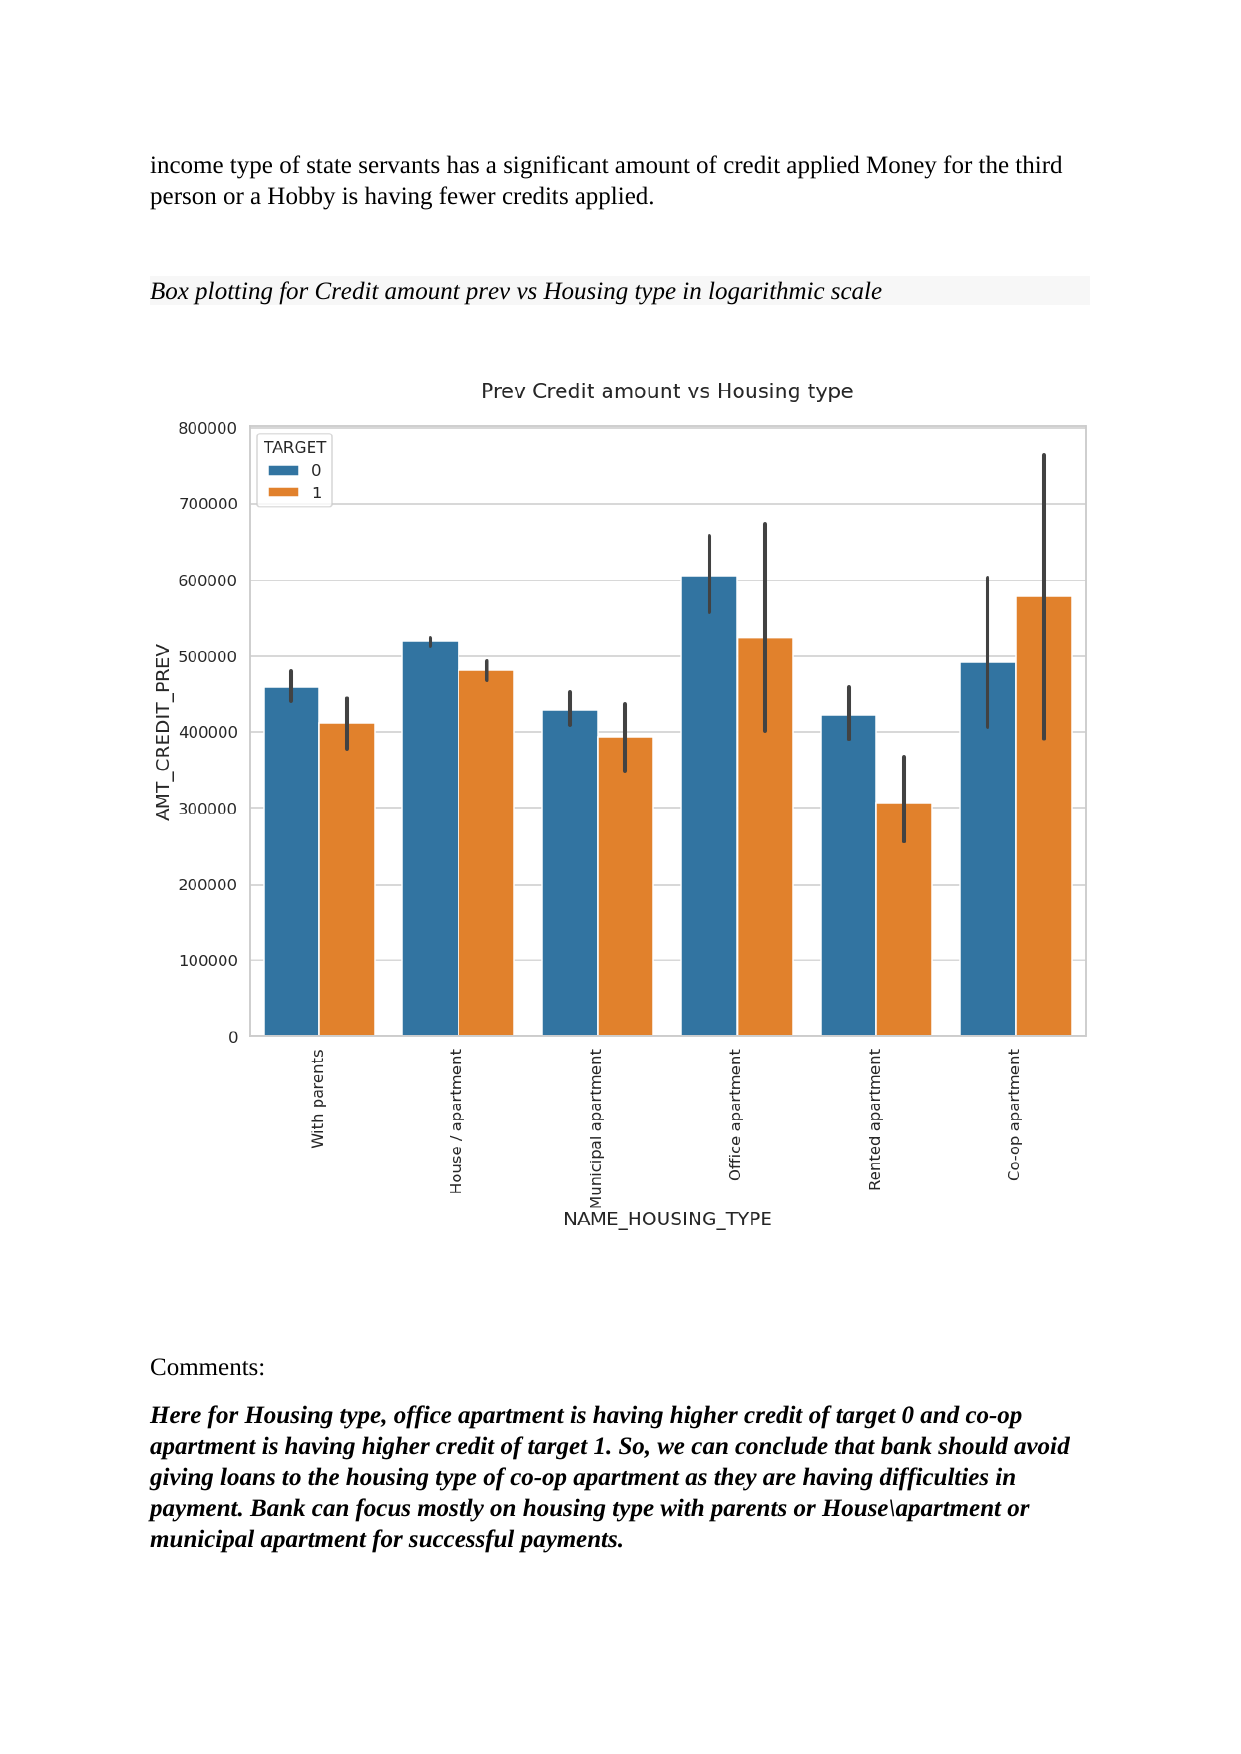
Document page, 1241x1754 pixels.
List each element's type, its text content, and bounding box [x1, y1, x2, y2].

subtitle Here for Housing type, office apartment is having higher credit of target 0 and co-op apartment is having higher credit of target 1. So, we can conclude that bank should avoid giving loans to the housing type of co-op apartment as they are having difficulties in payment. Bank can focus mostly on housing type with parents or House\apartment or municipal apartment for successful payments. [150, 1400, 1090, 1553]
text Comments: [150, 1352, 1090, 1381]
text Box plotting for Credit amount prev vs Housing type in logarithmic scale [150, 276, 1090, 305]
picture [150, 376, 1091, 1236]
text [150, 150, 1090, 210]
